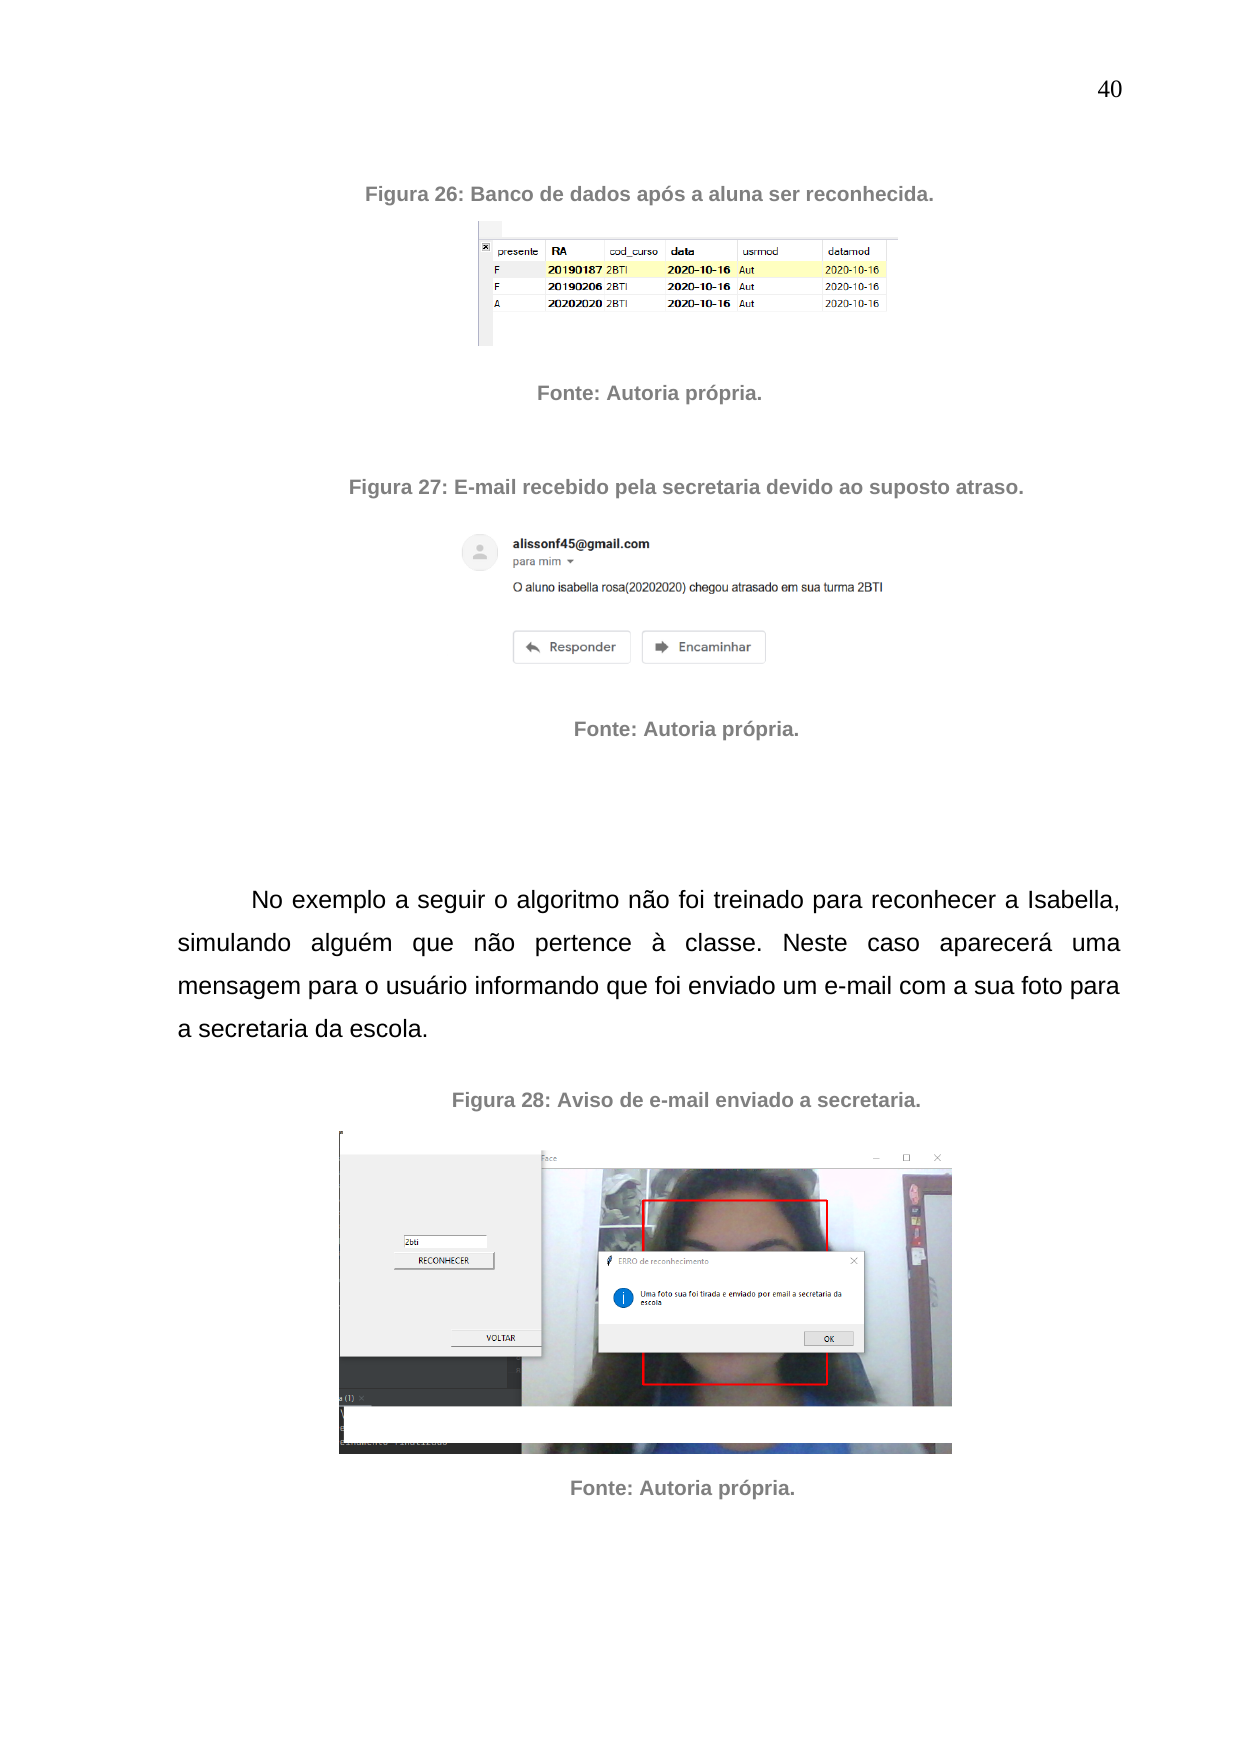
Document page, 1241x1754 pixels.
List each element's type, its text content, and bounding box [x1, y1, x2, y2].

text Fonte: Autoria própria. [177, 717, 1122, 741]
text Figura 27: E-mail recebido pela secretaria devido ao suposto atraso. [177, 475, 1122, 499]
picture [475, 221, 898, 346]
text Figura 26: Banco de dados após a aluna ser reconhecida. [177, 182, 1122, 206]
picture [447, 515, 926, 701]
text No exemplo a seguir o algoritmo não foi treinado para reconhecer a Isabella, simulando alguém que não pertence à classe. Neste caso aparecerá uma mensagem para o usuário informando que foi enviado um e-mail com a sua foto para a secretaria da escola. [177, 885, 1122, 1043]
picture [339, 1131, 952, 1454]
text Fonte: Autoria própria. [177, 381, 1122, 405]
